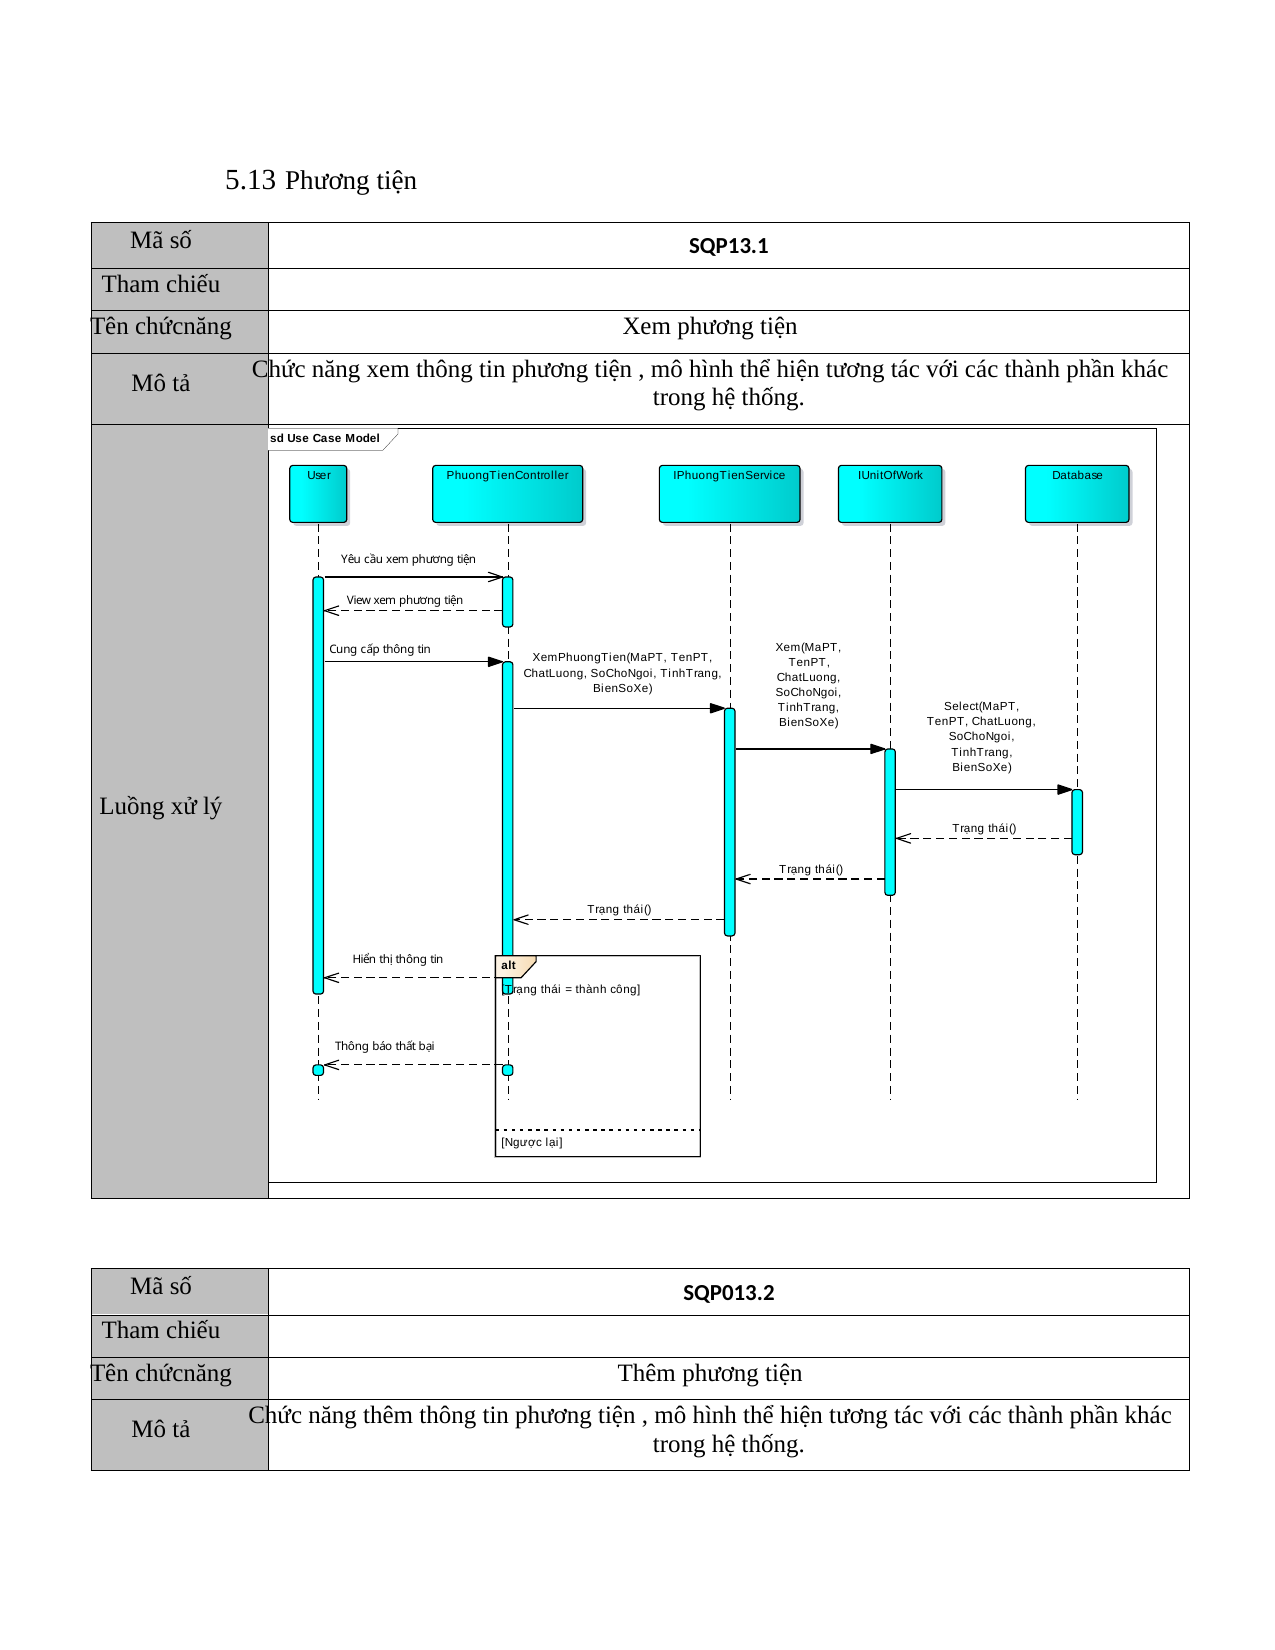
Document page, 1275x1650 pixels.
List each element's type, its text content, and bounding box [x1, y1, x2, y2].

table_cell Tên chứcnăng [92, 311, 268, 353]
table_cell Xem phương tiện [269, 311, 1189, 353]
table_cell Chức năng xem thông tin phương tiện , mô hình thể hiện tương tác với các thành phần khác trong hệ thống. [269, 354, 1189, 424]
table_cell Tham chiếu [92, 269, 268, 310]
table_cell Mô tả [92, 354, 268, 424]
table_cell Luồng xử lý [92, 425, 268, 1198]
table_cell Thêm phương tiện [269, 1358, 1189, 1399]
table_cell [269, 425, 1189, 1198]
table_header SQP013.2 [269, 1269, 1189, 1314]
table_cell [269, 269, 1189, 310]
table_header SQP13.1 [269, 223, 1189, 268]
table_cell Mô tả [92, 1400, 268, 1470]
table_cell Tham chiếu [92, 1316, 268, 1357]
table_cell [269, 1316, 1189, 1357]
table_cell Chức năng thêm thông tin phương tiện , mô hình thể hiện tương tác với các thành phần khác trong hệ thống. [269, 1400, 1189, 1470]
table_header Mã số [92, 223, 268, 268]
list Phương tiện [225, 162, 1125, 196]
table_cell Tên chứcnăng [92, 1358, 268, 1399]
table_header Mã số [92, 1269, 268, 1314]
